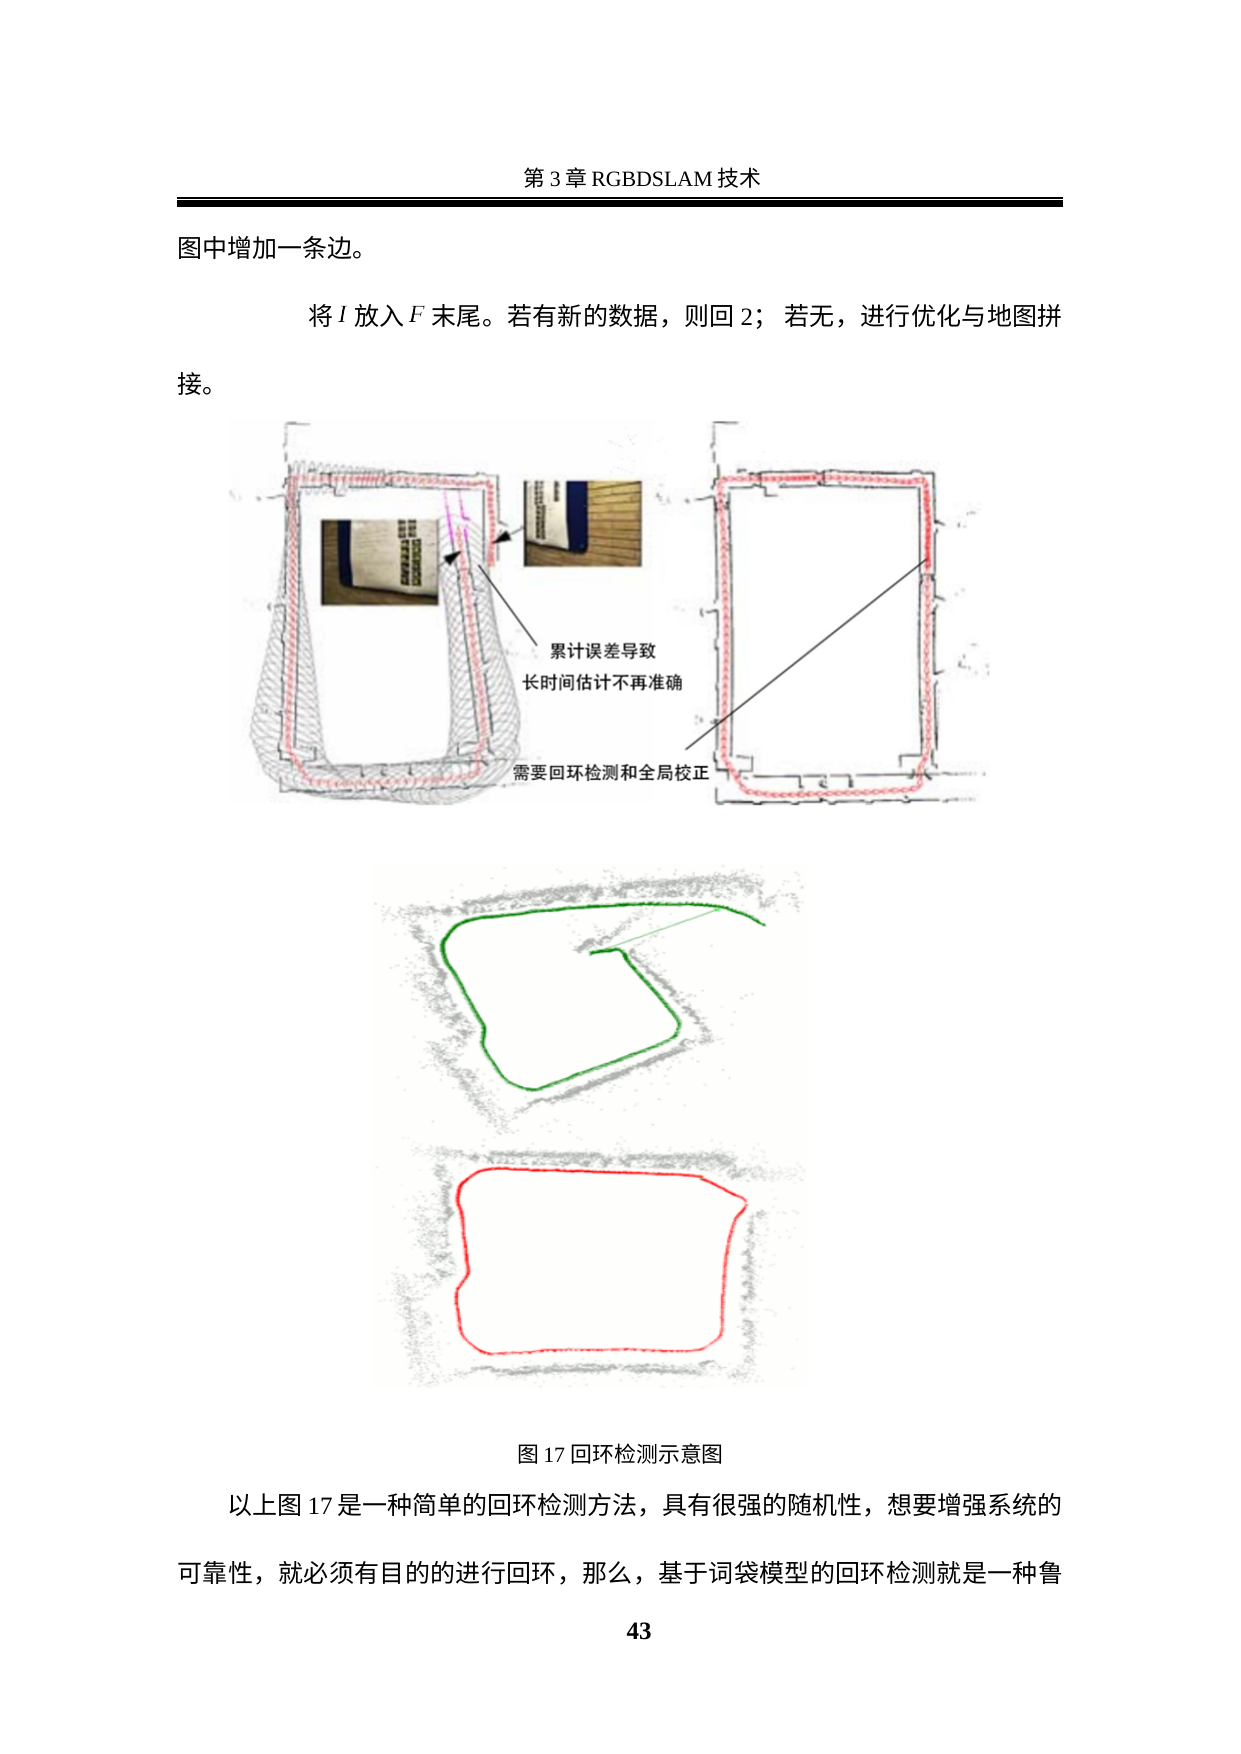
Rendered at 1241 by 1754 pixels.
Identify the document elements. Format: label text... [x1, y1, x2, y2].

list 将放入末尾。若有新的数据，则回2； 若无，进行优化与地图拼接。 [177, 281, 1063, 417]
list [177, 213, 1063, 281]
picture [366, 858, 874, 1421]
picture [224, 416, 1016, 833]
text 图17 回环检测示意图 [177, 1436, 1063, 1469]
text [177, 1469, 1063, 1605]
